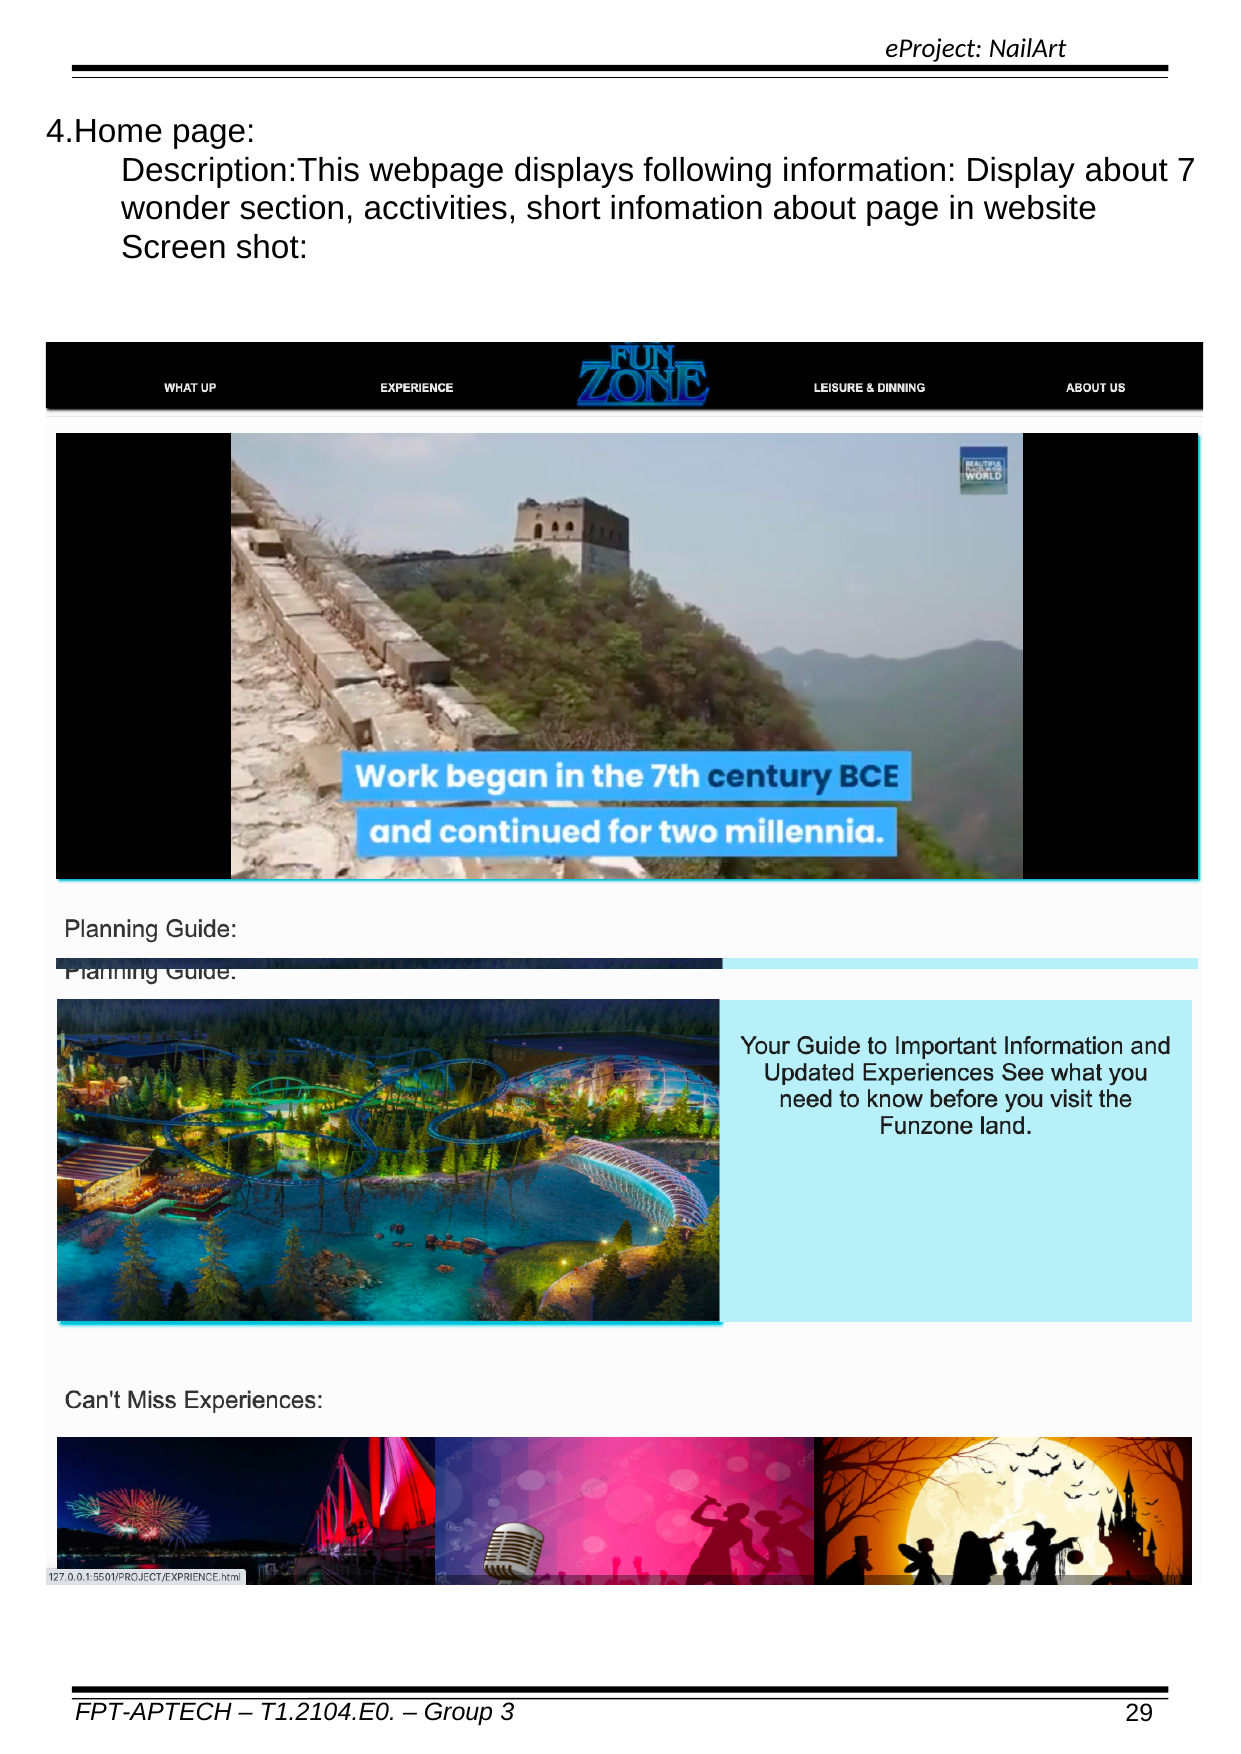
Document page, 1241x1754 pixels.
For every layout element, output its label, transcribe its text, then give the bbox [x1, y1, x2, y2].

picture [45, 342, 1204, 1585]
text Description:This webpage displays following information: Display about 7 wonder section, acctivities, short infomation about page in website [121, 150, 1203, 227]
text 4.Home page: [46, 111, 1203, 150]
text Screen shot: [121, 227, 1203, 265]
